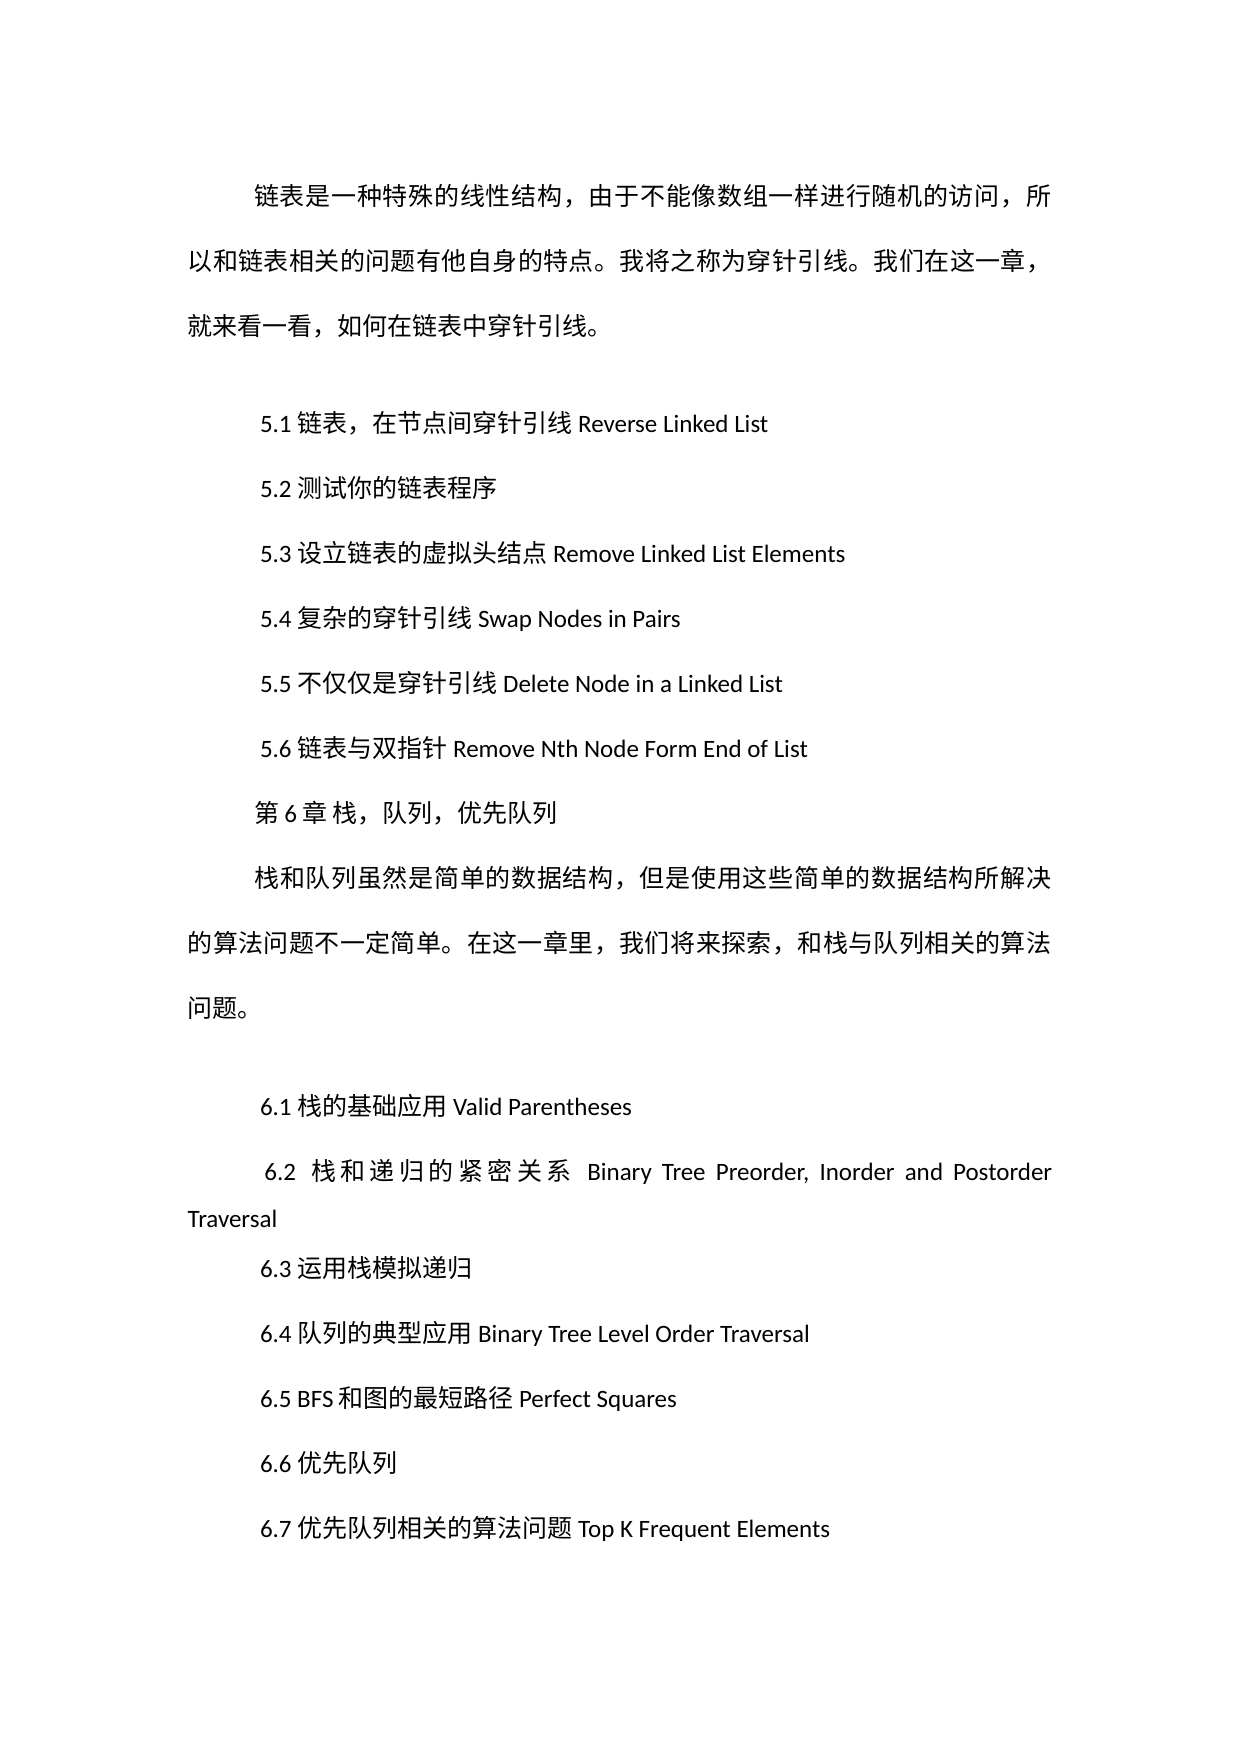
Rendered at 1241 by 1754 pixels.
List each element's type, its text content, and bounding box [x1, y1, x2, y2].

text 6.2 栈和递归的紧密关系 Binary Tree Preorder, Inorder and Postorder Traversal [187, 1137, 1053, 1234]
text 6.7 优先队列相关的算法问题 Top K Frequent Elements [187, 1494, 1053, 1559]
text 5.3 设立链表的虚拟头结点 Remove Linked List Elements [187, 519, 1053, 584]
text 6.1 栈的基础应用 Valid Parentheses [187, 1072, 1053, 1137]
text 6.6 优先队列 [187, 1429, 1053, 1494]
text 链表是一种特殊的线性结构，由于不能像数组一样进行随机的访问，所以和链表相关的问题有他自身的特点。我将之称为穿针引线。我们在这一章，就来看一看，如何在链表中穿针引线。 [187, 162, 1053, 357]
text 5.4 复杂的穿针引线 Swap Nodes in Pairs [187, 584, 1053, 649]
text 栈和队列虽然是简单的数据结构，但是使用这些简单的数据结构所解决的算法问题不一定简单。在这一章里，我们将来探索，和栈与队列相关的算法问题。 [187, 844, 1053, 1039]
text 6.3 运用栈模拟递归 [187, 1234, 1053, 1299]
text 5.6 链表与双指针 Remove Nth Node Form End of List [187, 714, 1053, 779]
text 5.2 测试你的链表程序 [187, 454, 1053, 519]
text 5.5 不仅仅是穿针引线 Delete Node in a Linked List [187, 649, 1053, 714]
text 6.5 BFS和图的最短路径 Perfect Squares [187, 1364, 1053, 1429]
text 6.4 队列的典型应用 Binary Tree Level Order Traversal [187, 1299, 1053, 1364]
text 第6章 栈，队列，优先队列 [187, 779, 1053, 844]
text 5.1 链表，在节点间穿针引线 Reverse Linked List [187, 389, 1053, 454]
